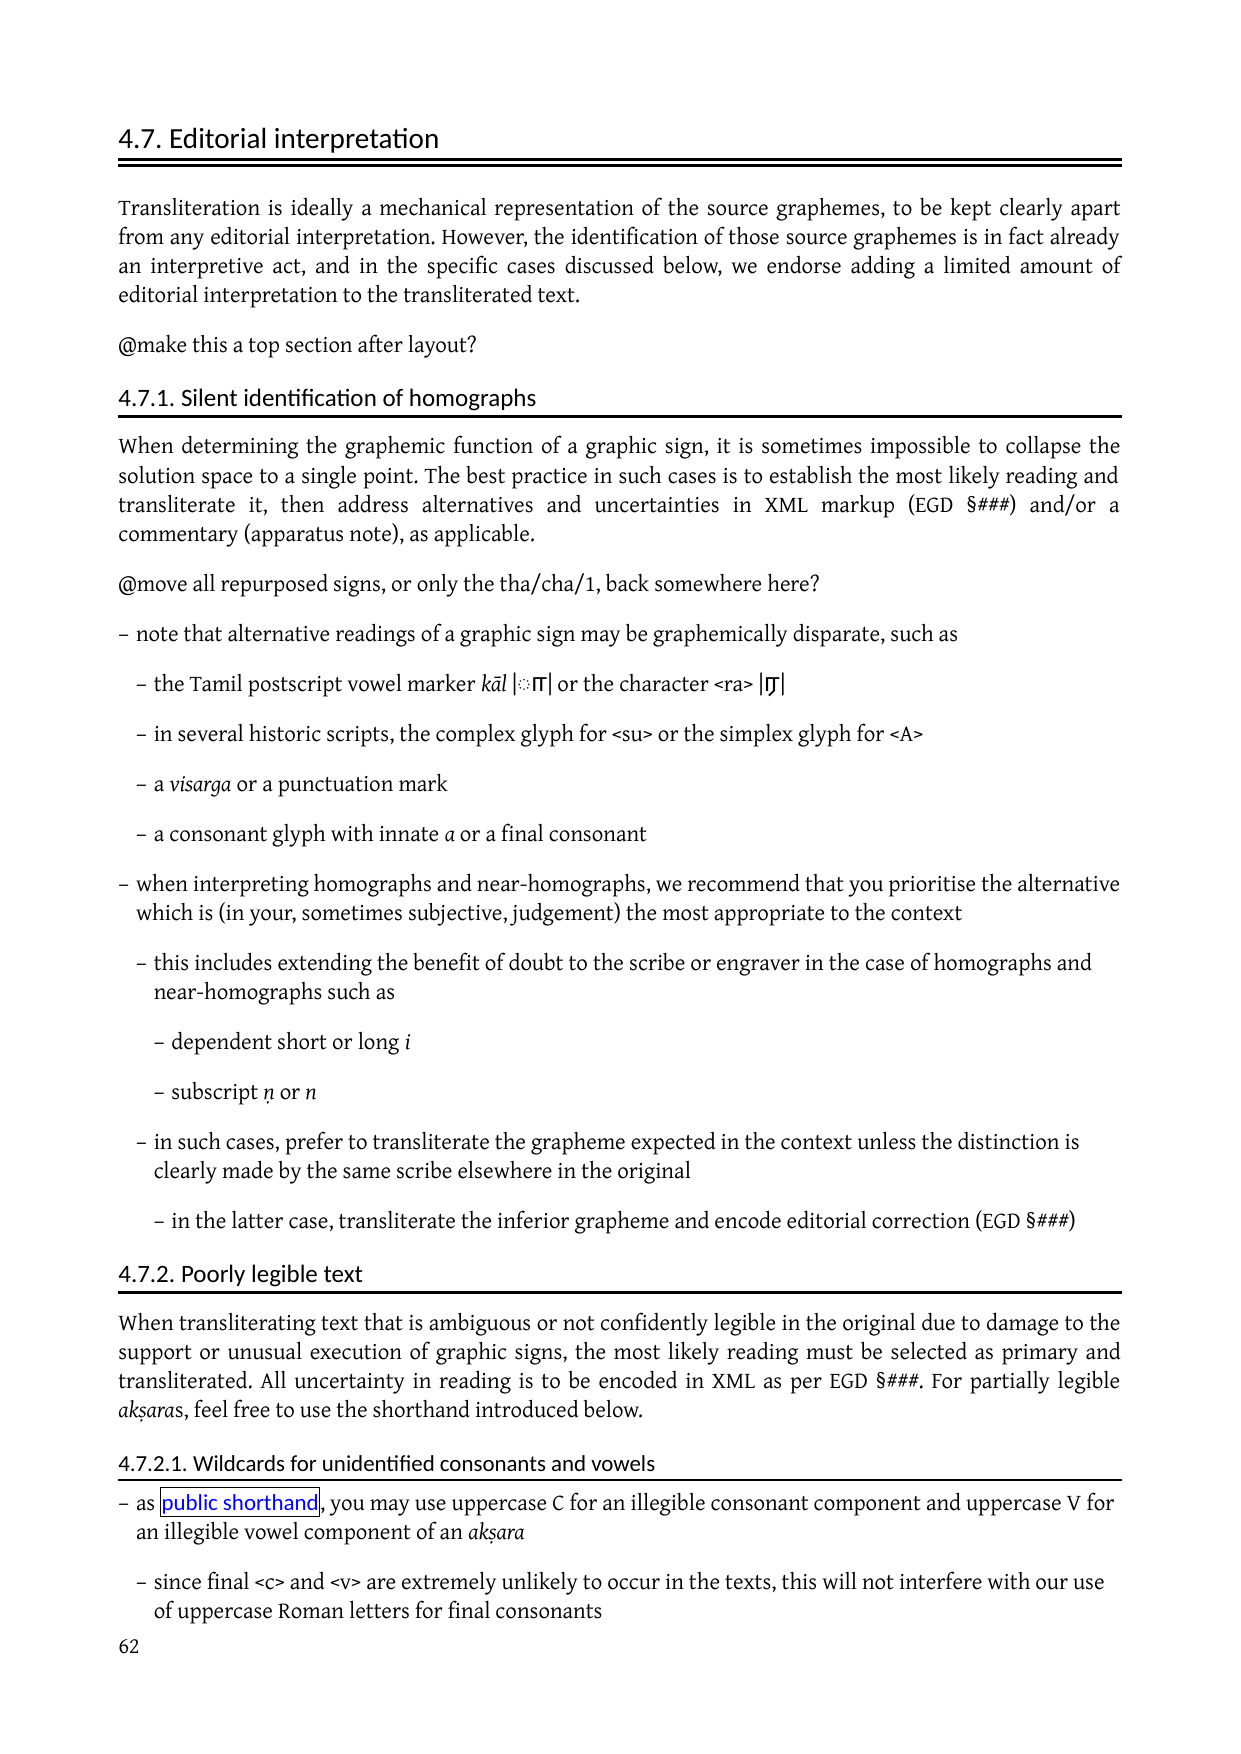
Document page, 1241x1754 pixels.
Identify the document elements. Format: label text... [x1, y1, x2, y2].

list when interpreting homographs and near-homographs, we recommend that you prioritise the alternative which is (in your, sometimes subjective, judgement) the most appropriate to the context [118, 868, 1122, 926]
text When transliterating text that is ambiguous or not confidently legible in the original due to damage to the support or unusual execution of graphic signs, the most likely reading must be selected as primary and transliterated. All uncertainty in reading is to be encoded in XML as per EGD §###. For partially legible akṣaras, feel free to use the shorthand introduced below. [118, 1307, 1122, 1423]
list dependent short or long i [153, 1026, 1122, 1056]
list the Tamil postscript vowel marker kāl |ா| or the character <ra> |ர| [136, 668, 1122, 697]
text Transliteration is ideally a mechanical representation of the source graphemes, to be kept clearly apart from any editorial interpretation. However, the identification of those source graphemes is in fact already an interpretive act, and in the specific cases discussed below, we endorse adding a limited amount of editorial interpretation to the transliterated text. [118, 192, 1122, 309]
list a consonant glyph with innate a or a final consonant [136, 818, 1122, 847]
list in the latter case, transliterate the inferior grapheme and encode editorial correction (EGD §###) [153, 1206, 1122, 1235]
list in several historic scripts, the complex glyph for <su> or the simplex glyph for <A> [136, 718, 1122, 747]
subtitle Silent identification of homographs [118, 379, 1122, 415]
text @make this a top section after layout? [118, 329, 1122, 359]
subtitle Poorly legible text [118, 1256, 1122, 1291]
list note that alternative readings of a graphic sign may be graphemically disparate, such as [118, 618, 1122, 647]
text When determining the graphemic function of a graphic sign, it is sometimes impossible to collapse the solution space to a single point. The best practice in such cases is to establish the most likely reading and transliterate it, then address alternatives and uncertainties in XML markup (EGD §###) and/or a commentary (apparatus note), as applicable. [118, 431, 1122, 547]
text @move all repurposed signs, or only the tha/cha/1, back somewhere here? [118, 568, 1122, 597]
list since final <c> and <v> are extremely unlikely to occur in the texts, this will not interfere with our use of uppercase Roman letters for final consonants [136, 1566, 1122, 1624]
subtitle Wildcards for unidentified consonants and vowels [118, 1448, 1122, 1479]
list as public shorthand, you may use uppercase C for an illegible consonant component and uppercase V for an illegible vowel component of an akṣara [118, 1487, 1122, 1545]
list subscript ṇ or n [153, 1076, 1122, 1106]
list a visarga or a punctuation mark [136, 768, 1122, 797]
subtitle Editorial interpretation [118, 118, 1122, 158]
list this includes extending the benefit of doubt to the scribe or engraver in the case of homographs and near-homographs such as [136, 947, 1122, 1006]
list in such cases, prefer to transliterate the grapheme expected in the context unless the distinction is clearly made by the same scribe elsewhere in the original [136, 1126, 1122, 1185]
